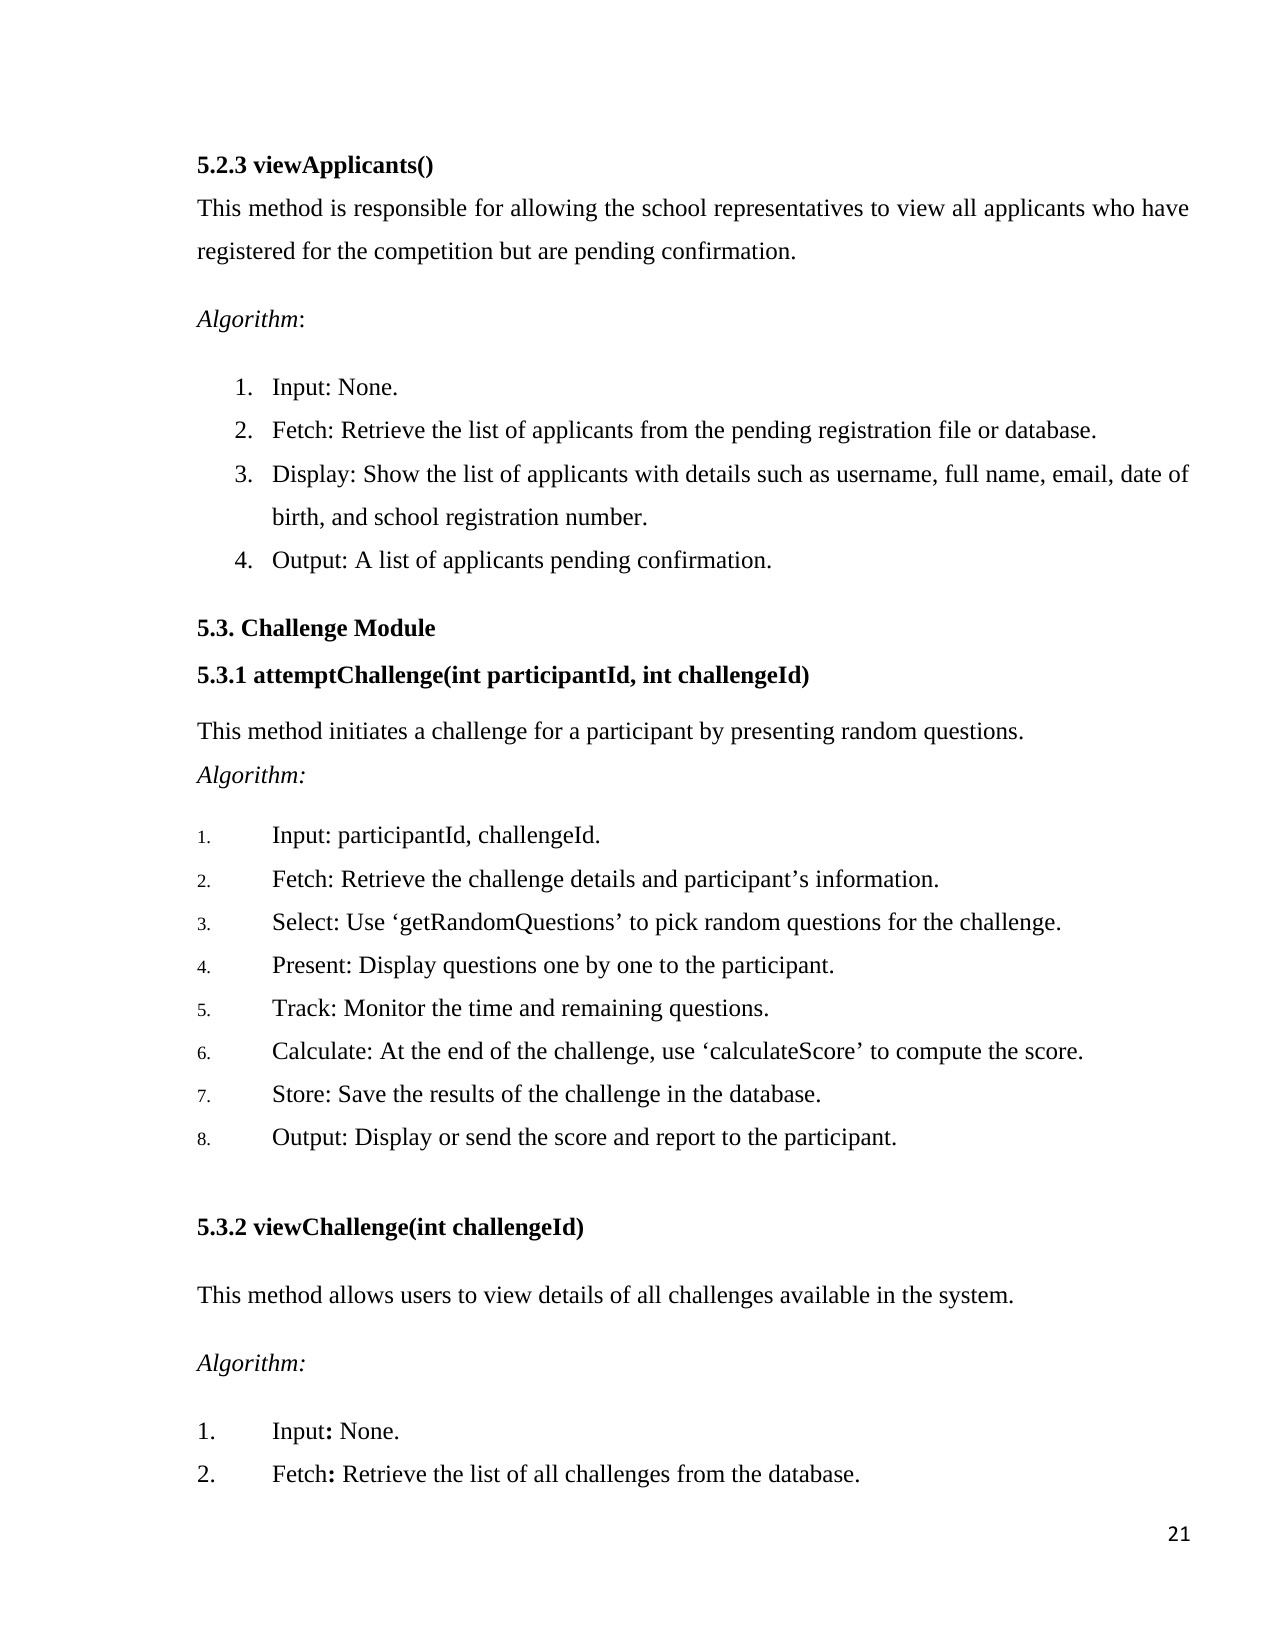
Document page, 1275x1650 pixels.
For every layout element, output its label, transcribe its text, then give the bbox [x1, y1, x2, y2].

text Algorithm: [197, 1348, 1191, 1377]
list Output: Display or send the score and report to the participant. [197, 1122, 1191, 1151]
text This method allows users to view details of all challenges available in the system. [197, 1280, 1191, 1309]
list Output: A list of applicants pending confirmation. [234, 545, 1191, 574]
list Track: Monitor the time and remaining questions. [197, 993, 1191, 1022]
list Store: Save the results of the challenge in the database. [197, 1079, 1191, 1108]
list Select: Use ‘getRandomQuestions’ to pick random questions for the challenge. [197, 907, 1191, 936]
list Fetch: Retrieve the list of applicants from the pending registration file or database. [234, 416, 1191, 444]
subtitle 5.3. Challenge Module [197, 613, 1191, 642]
list Fetch: Retrieve the list of all challenges from the database. [197, 1459, 1191, 1488]
text This method initiates a challenge for a participant by presenting random questions. [197, 716, 1191, 745]
list Input: None. [197, 1416, 1191, 1445]
text Algorithm: [197, 304, 1191, 333]
subtitle 5.2.3 viewApplicants() [197, 150, 1191, 179]
text Algorithm: [197, 760, 1191, 789]
list Display: Show the list of applicants with details such as username, full name, email, date of birth, and school registration number. [234, 459, 1191, 531]
list Calculate: At the end of the challenge, use ‘calculateScore’ to compute the score. [197, 1036, 1191, 1065]
list Input: participantId, challengeId. [197, 821, 1191, 849]
subtitle 5.3.2 viewChallenge(int challengeId) [197, 1212, 1191, 1241]
subtitle 5.3.1 attemptChallenge(int participantId, int challengeId) [197, 660, 1191, 688]
list Fetch: Retrieve the challenge details and participant’s information. [197, 864, 1191, 892]
list Input: None. [234, 372, 1191, 401]
list Present: Display questions one by one to the participant. [197, 950, 1191, 979]
text This method is responsible for allowing the school representatives to view all applicants who have registered for the competition but are pending confirmation. [197, 193, 1191, 265]
